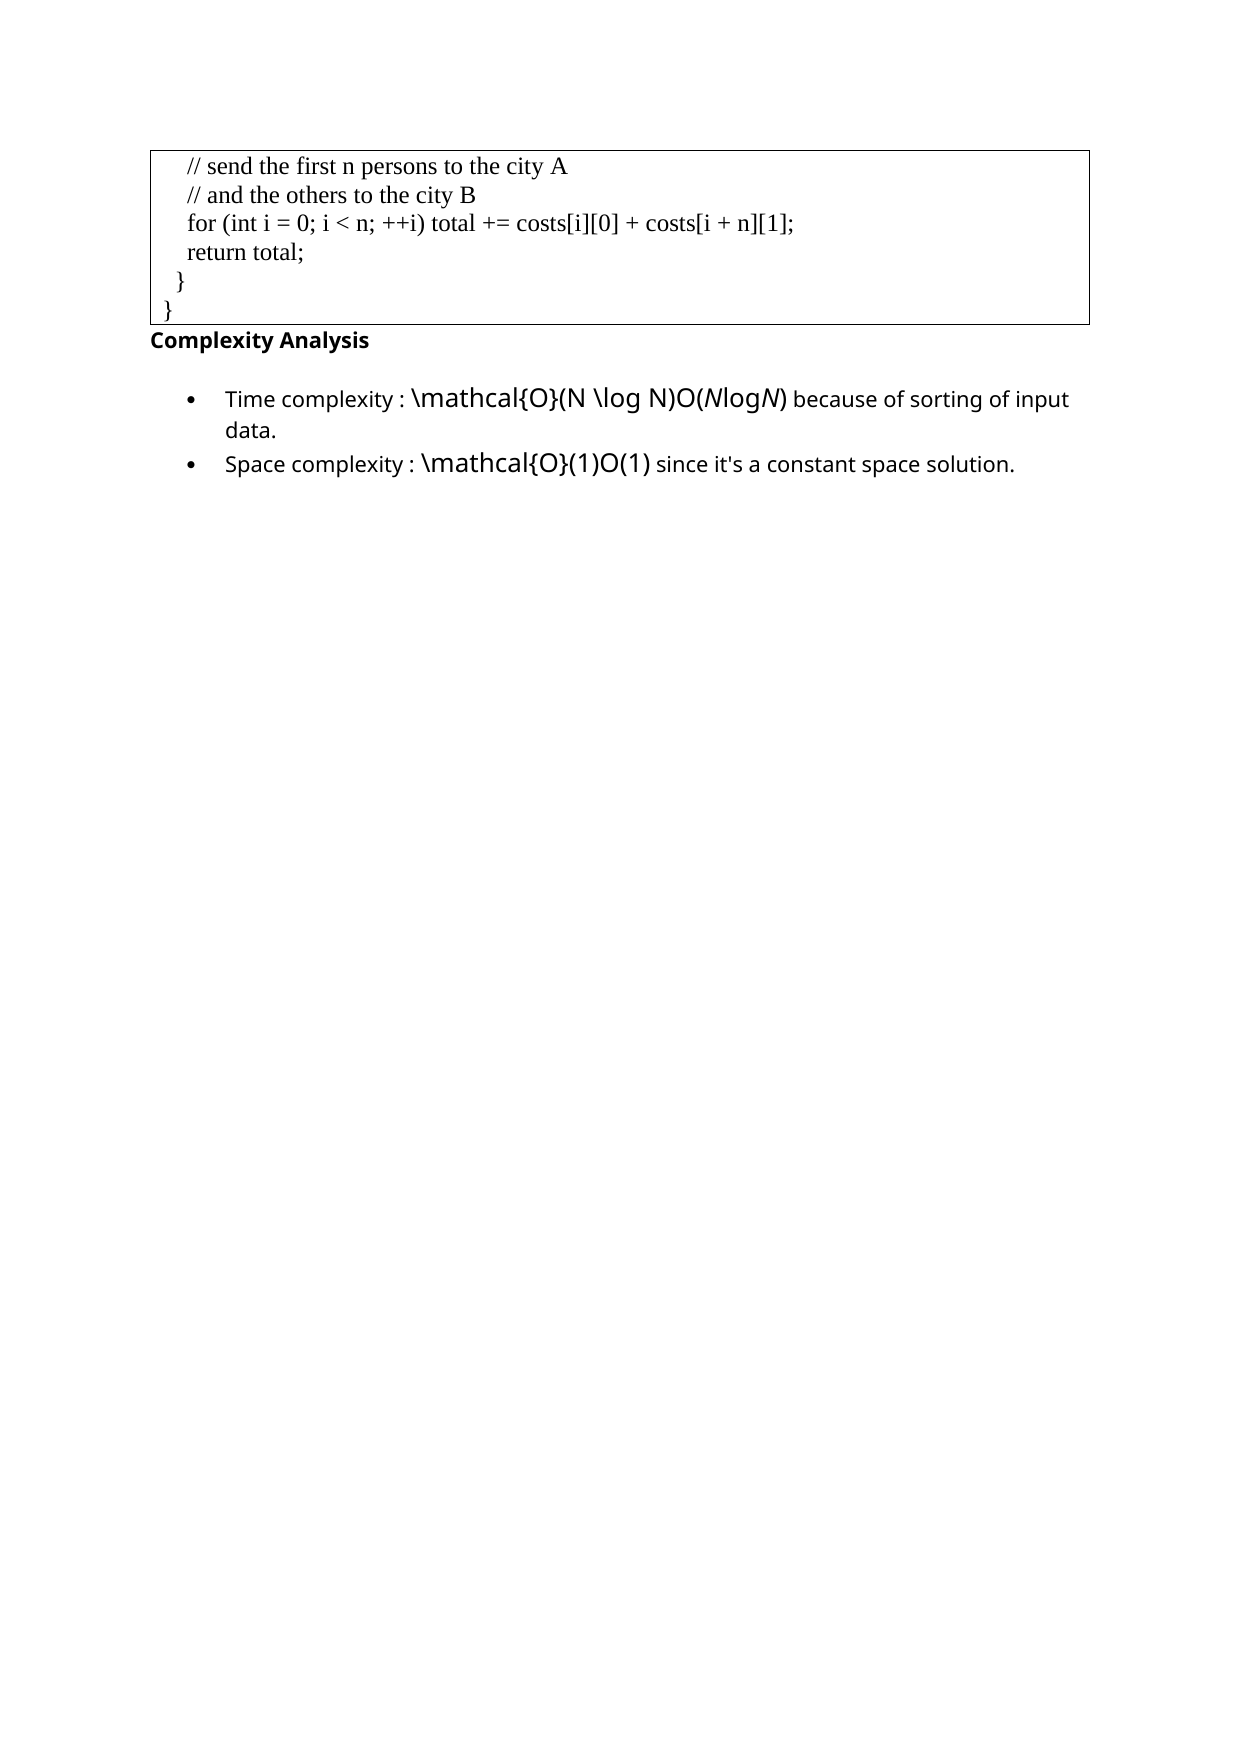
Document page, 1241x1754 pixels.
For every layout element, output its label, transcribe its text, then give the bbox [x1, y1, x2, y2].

text Complexity Analysis [150, 325, 1090, 354]
list Time complexity : \mathcal{O}(N \log N)O(NlogN) because of sorting of input data. [187, 379, 1090, 445]
list Space complexity : \mathcal{O}(1)O(1) since it's a constant space solution. [187, 445, 1090, 480]
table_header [151, 151, 1089, 323]
